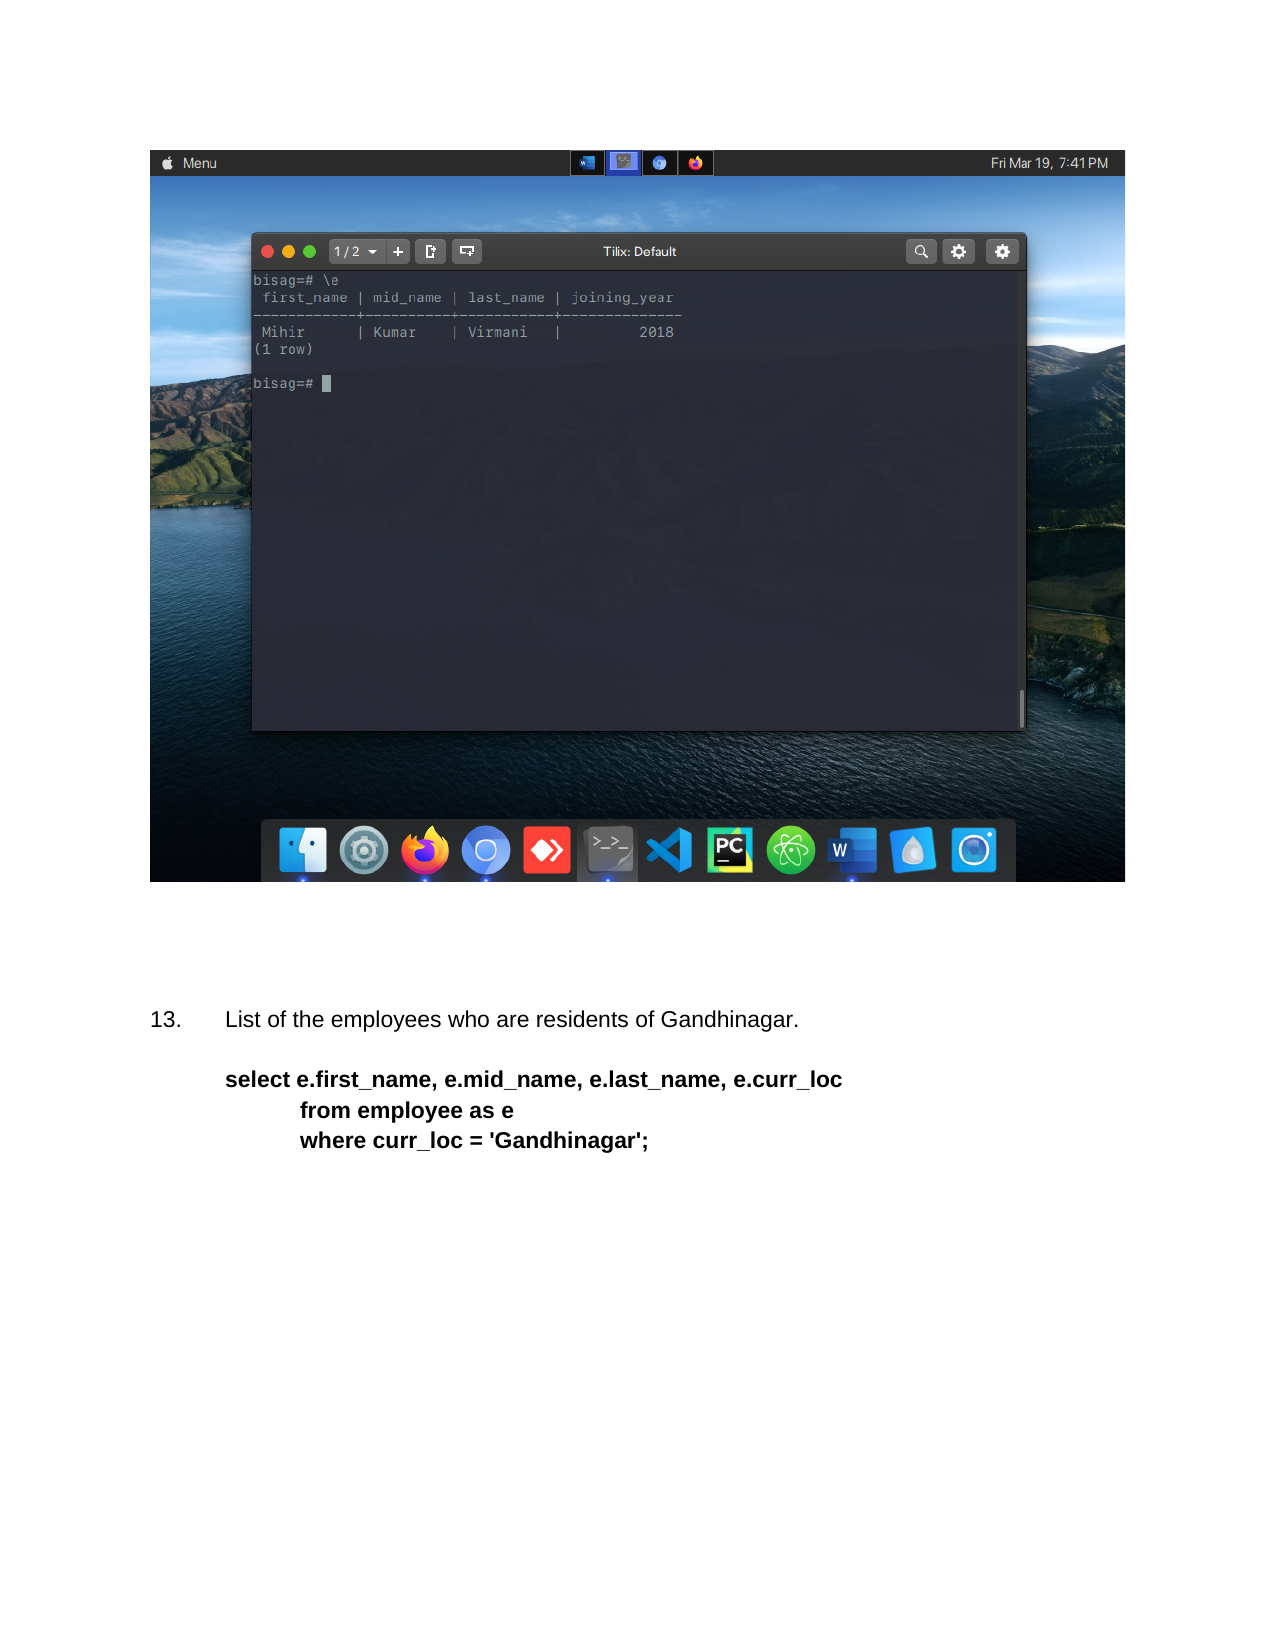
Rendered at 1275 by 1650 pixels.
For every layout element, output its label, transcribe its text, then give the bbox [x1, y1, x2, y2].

text where curr_loc = 'Gandhinagar'; [150, 1127, 1125, 1153]
picture [150, 150, 1125, 882]
text select e.first_name, e.mid_name, e.last_name, e.curr_loc [150, 1066, 1125, 1093]
text 13. List of the employees who are residents of Gandhinagar. [150, 1006, 1125, 1032]
text from employee as e [150, 1097, 1125, 1123]
